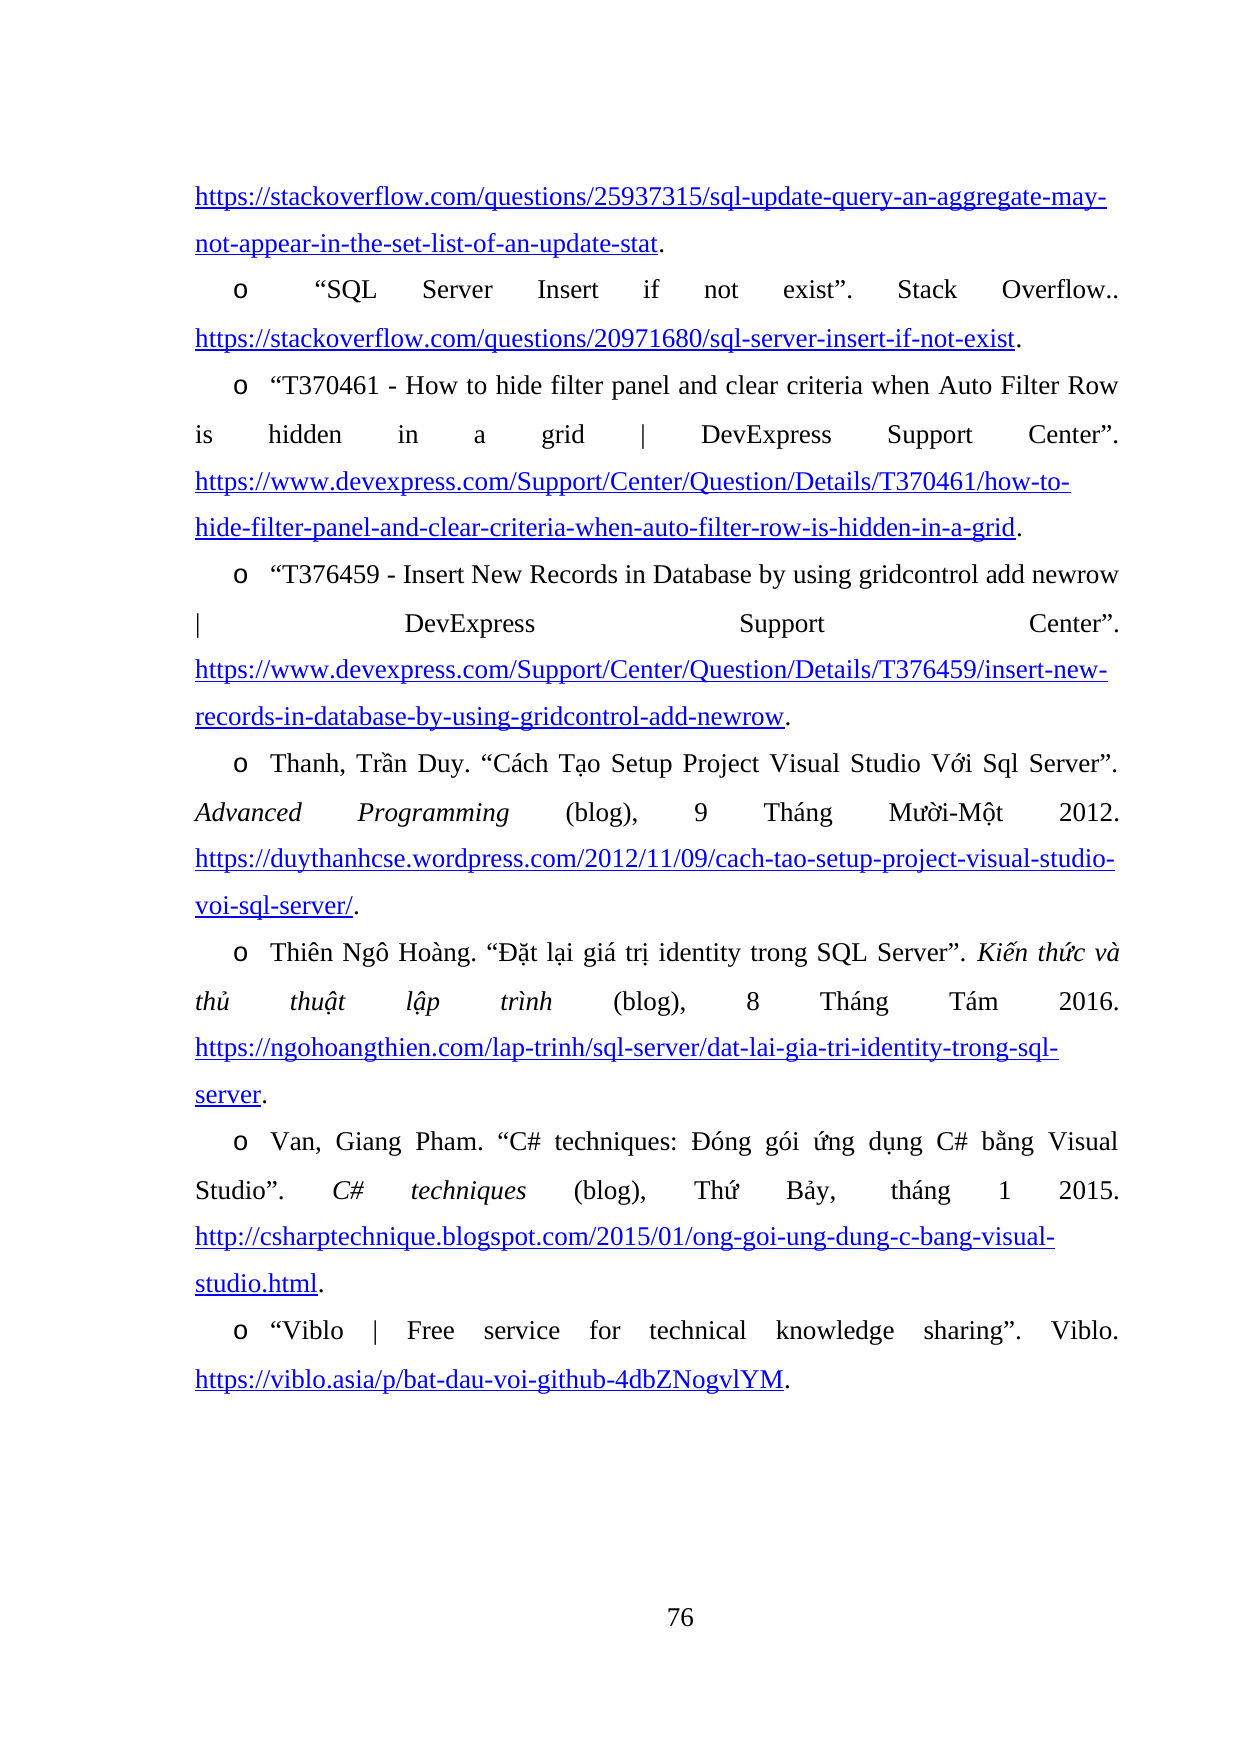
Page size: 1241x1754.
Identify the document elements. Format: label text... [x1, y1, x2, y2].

text “Viblo | Free service for technical knowledge sharing”. Viblo. https://viblo.asia/p/bat-dau-voi-github-4dbZNogvlYM. [195, 1314, 1120, 1394]
text Thiên Ngô Hoàng. “Đặt lại giá trị identity trong SQL Server”. Kiến thức và thủ thuật lập trình (blog), 8 Tháng Tám 2016. https://ngohoangthien.com/lap-trinh/sql-server/dat-lai-gia-tri-identity-trong-sql-server. [195, 936, 1120, 1109]
text “SQL Server Insert if not exist”. Stack Overflow.. https://stackoverflow.com/questions/20971680/sql-server-insert-if-not-exist. [195, 273, 1120, 353]
text “T376459 - Insert New Records in Database by using gridcontrol add newrow | DevExpress Support Center”. https://www.devexpress.com/Support/Center/Question/Details/T376459/insert-new-records-in-database-by-using-gridcontrol-add-newrow. [195, 558, 1120, 731]
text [195, 180, 1120, 258]
text Thanh, Trần Duy. “Cách Tạo Setup Project Visual Studio Với Sql Server”. Advanced Programming (blog), 9 Tháng Mười-Một 2012. https://duythanhcse.wordpress.com/2012/11/09/cach-tao-setup-project-visual-studio-voi-sql-server/. [195, 747, 1120, 920]
text Van, Giang Pham. “C# techniques: Đóng gói ứng dụng C# bằng Visual Studio”. C# techniques (blog), Thứ Bảy, tháng 1 2015. http://csharptechnique.blogspot.com/2015/01/ong-goi-ung-dung-c-bang-visual-studio.html. [195, 1125, 1120, 1298]
text “T370461 - How to hide filter panel and clear criteria when Auto Filter Row is hidden in a grid | DevExpress Support Center”. https://www.devexpress.com/Support/Center/Question/Details/T370461/how-to-hide-filter-panel-and-clear-criteria-when-auto-filter-row-is-hidden-in-a-grid. [195, 369, 1120, 542]
